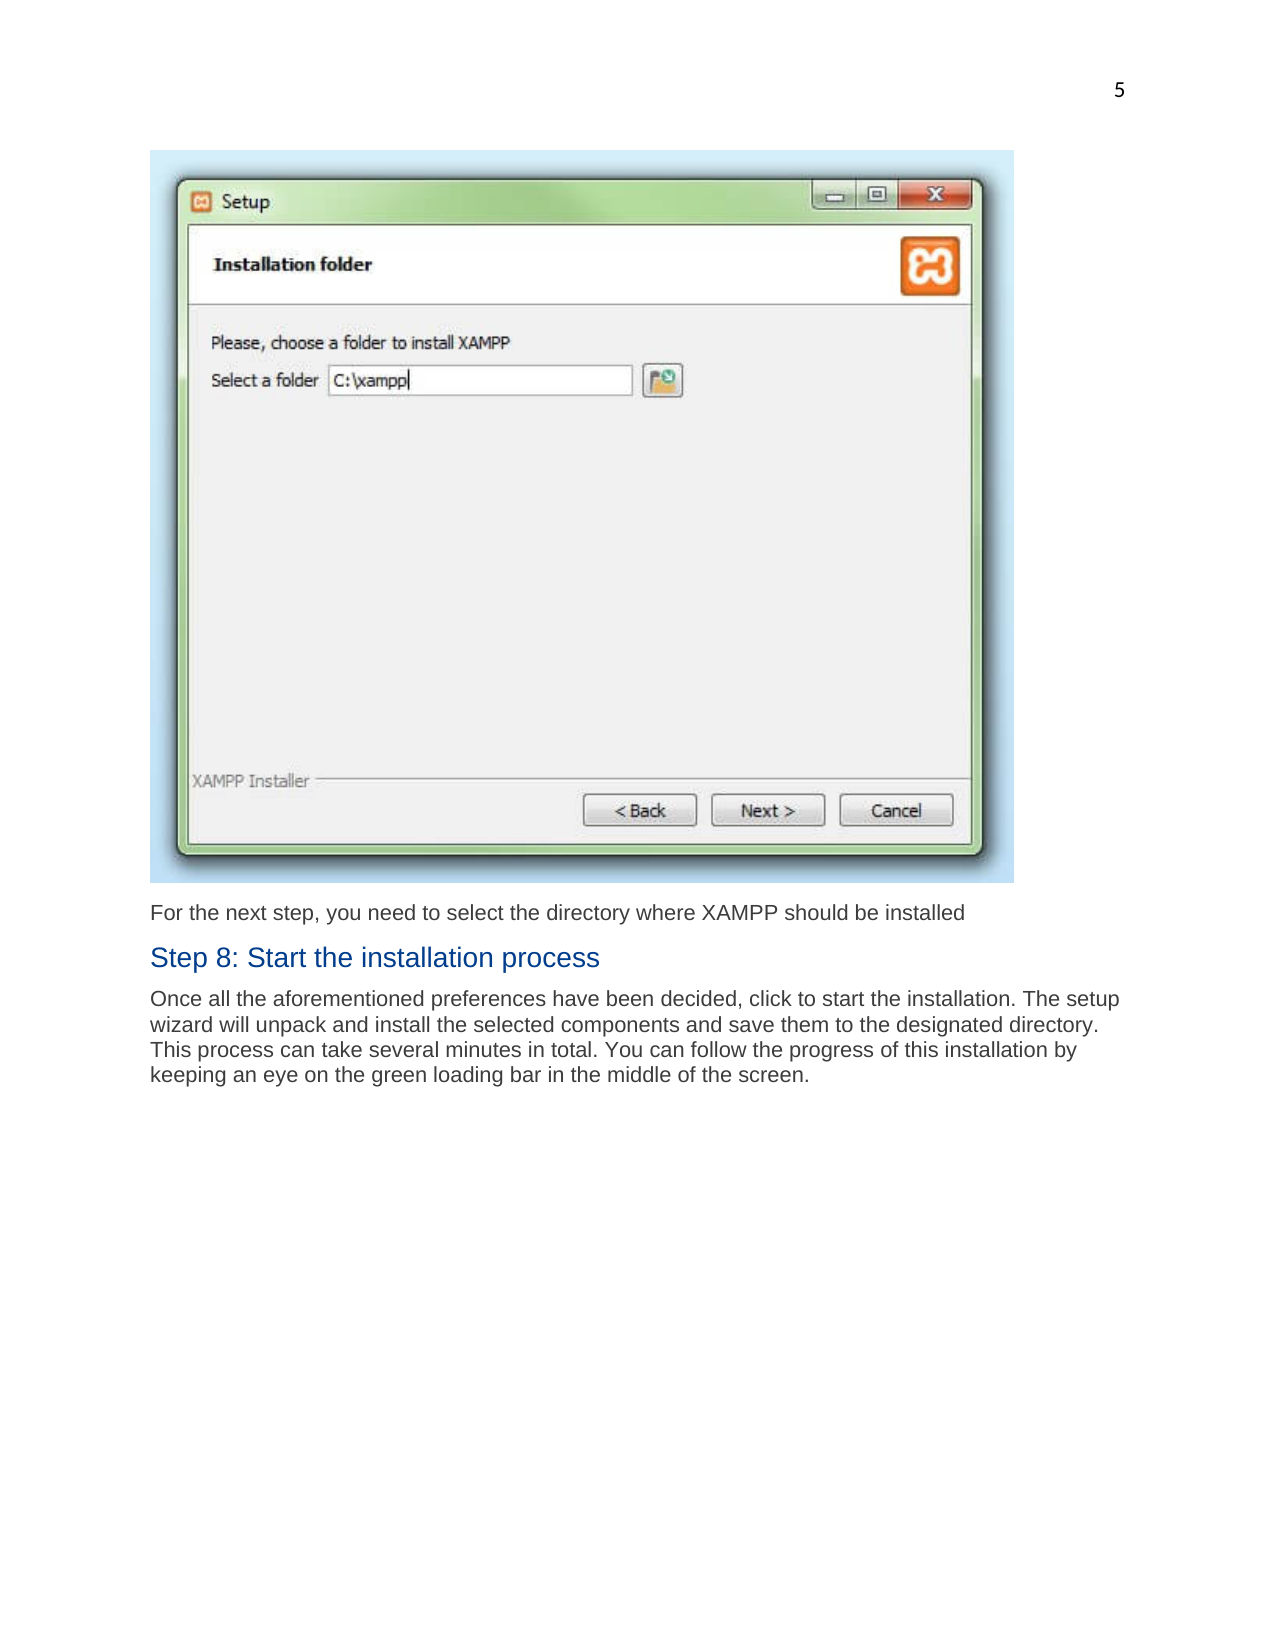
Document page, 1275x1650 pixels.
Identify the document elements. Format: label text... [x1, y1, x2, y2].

text Once all the aforementioned preferences have been decided, click to start the installation. The setup wizard will unpack and install the selected components and save them to the designated directory. This process can take several minutes in total. You can follow the progress of this installation by keeping an eye on the green loading bar in the middle of the screen. [150, 986, 1125, 1087]
text Step 8: Start the installation process [150, 941, 1125, 974]
picture [150, 150, 1014, 883]
text For the next step, you need to select the directory where XAMPP should be installed [150, 899, 1125, 925]
